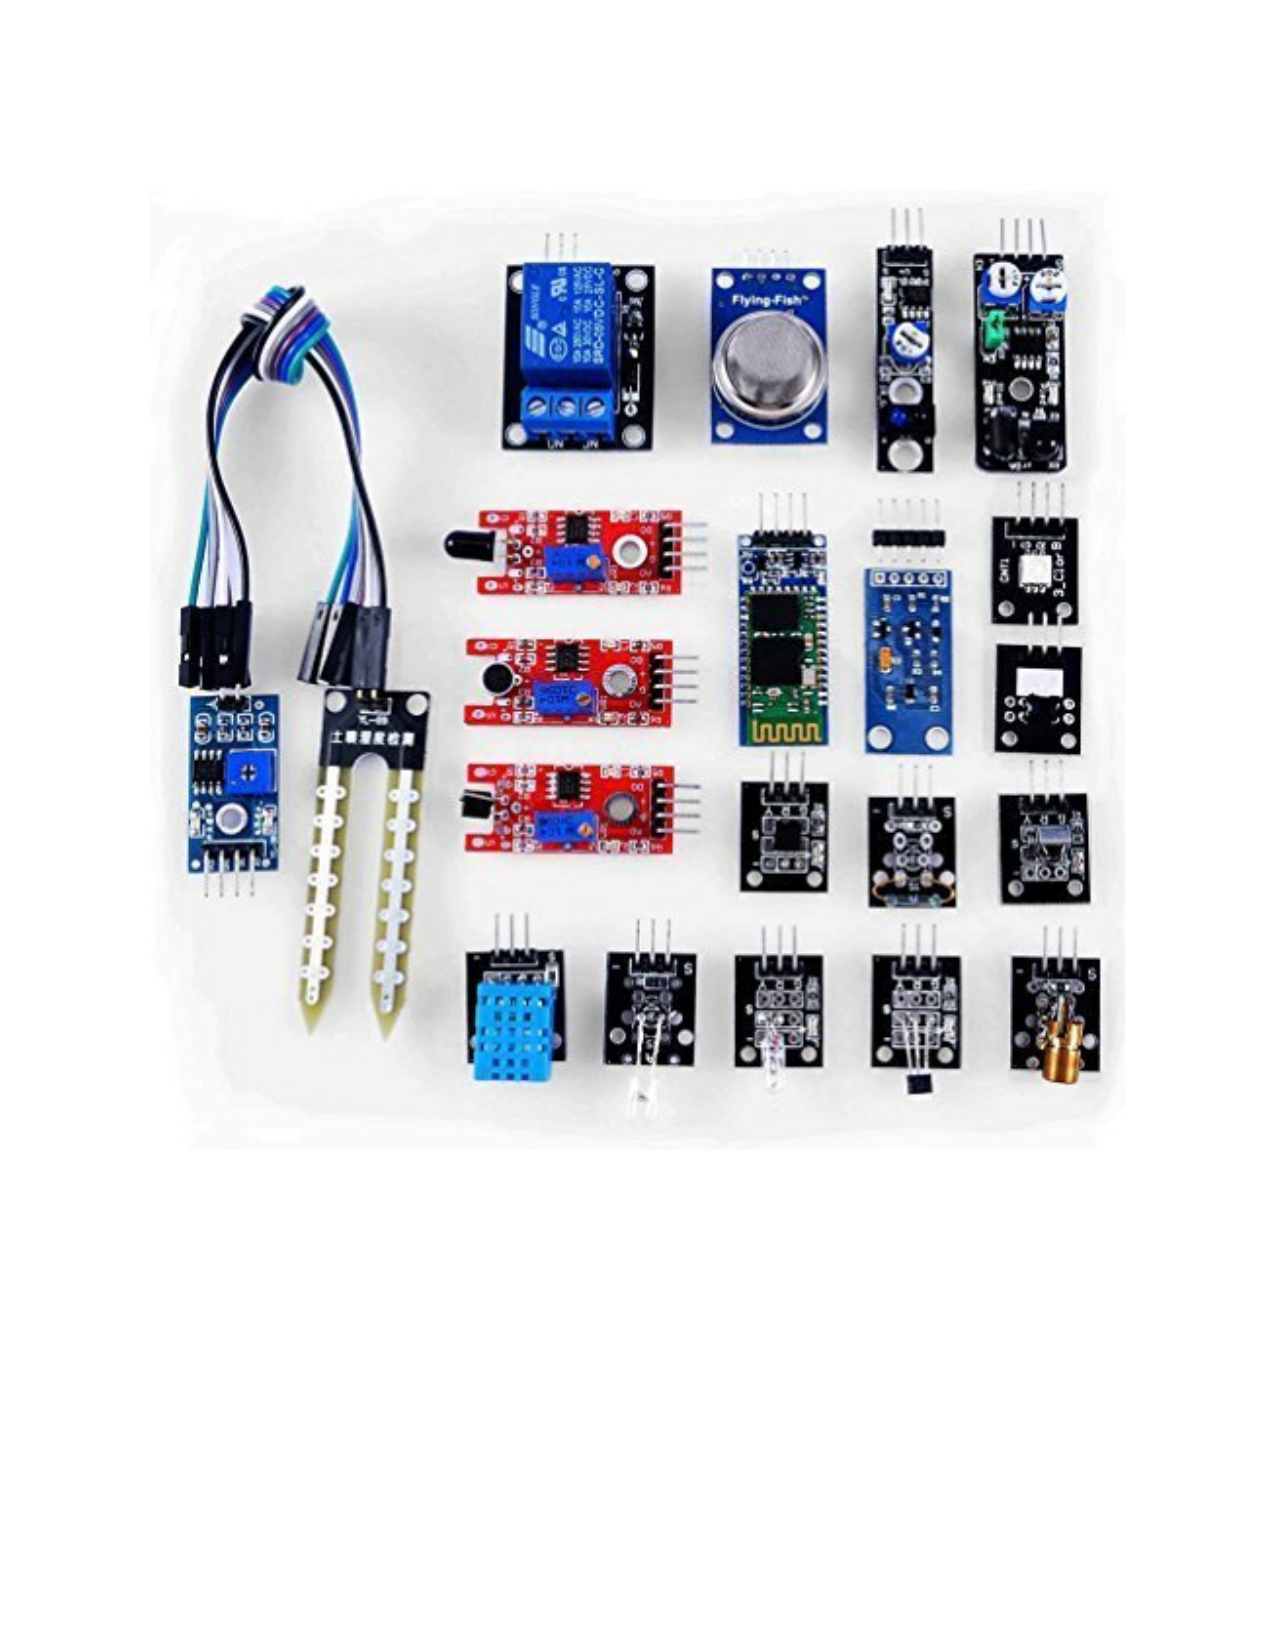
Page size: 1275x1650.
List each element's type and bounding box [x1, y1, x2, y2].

picture [150, 184, 1125, 1159]
